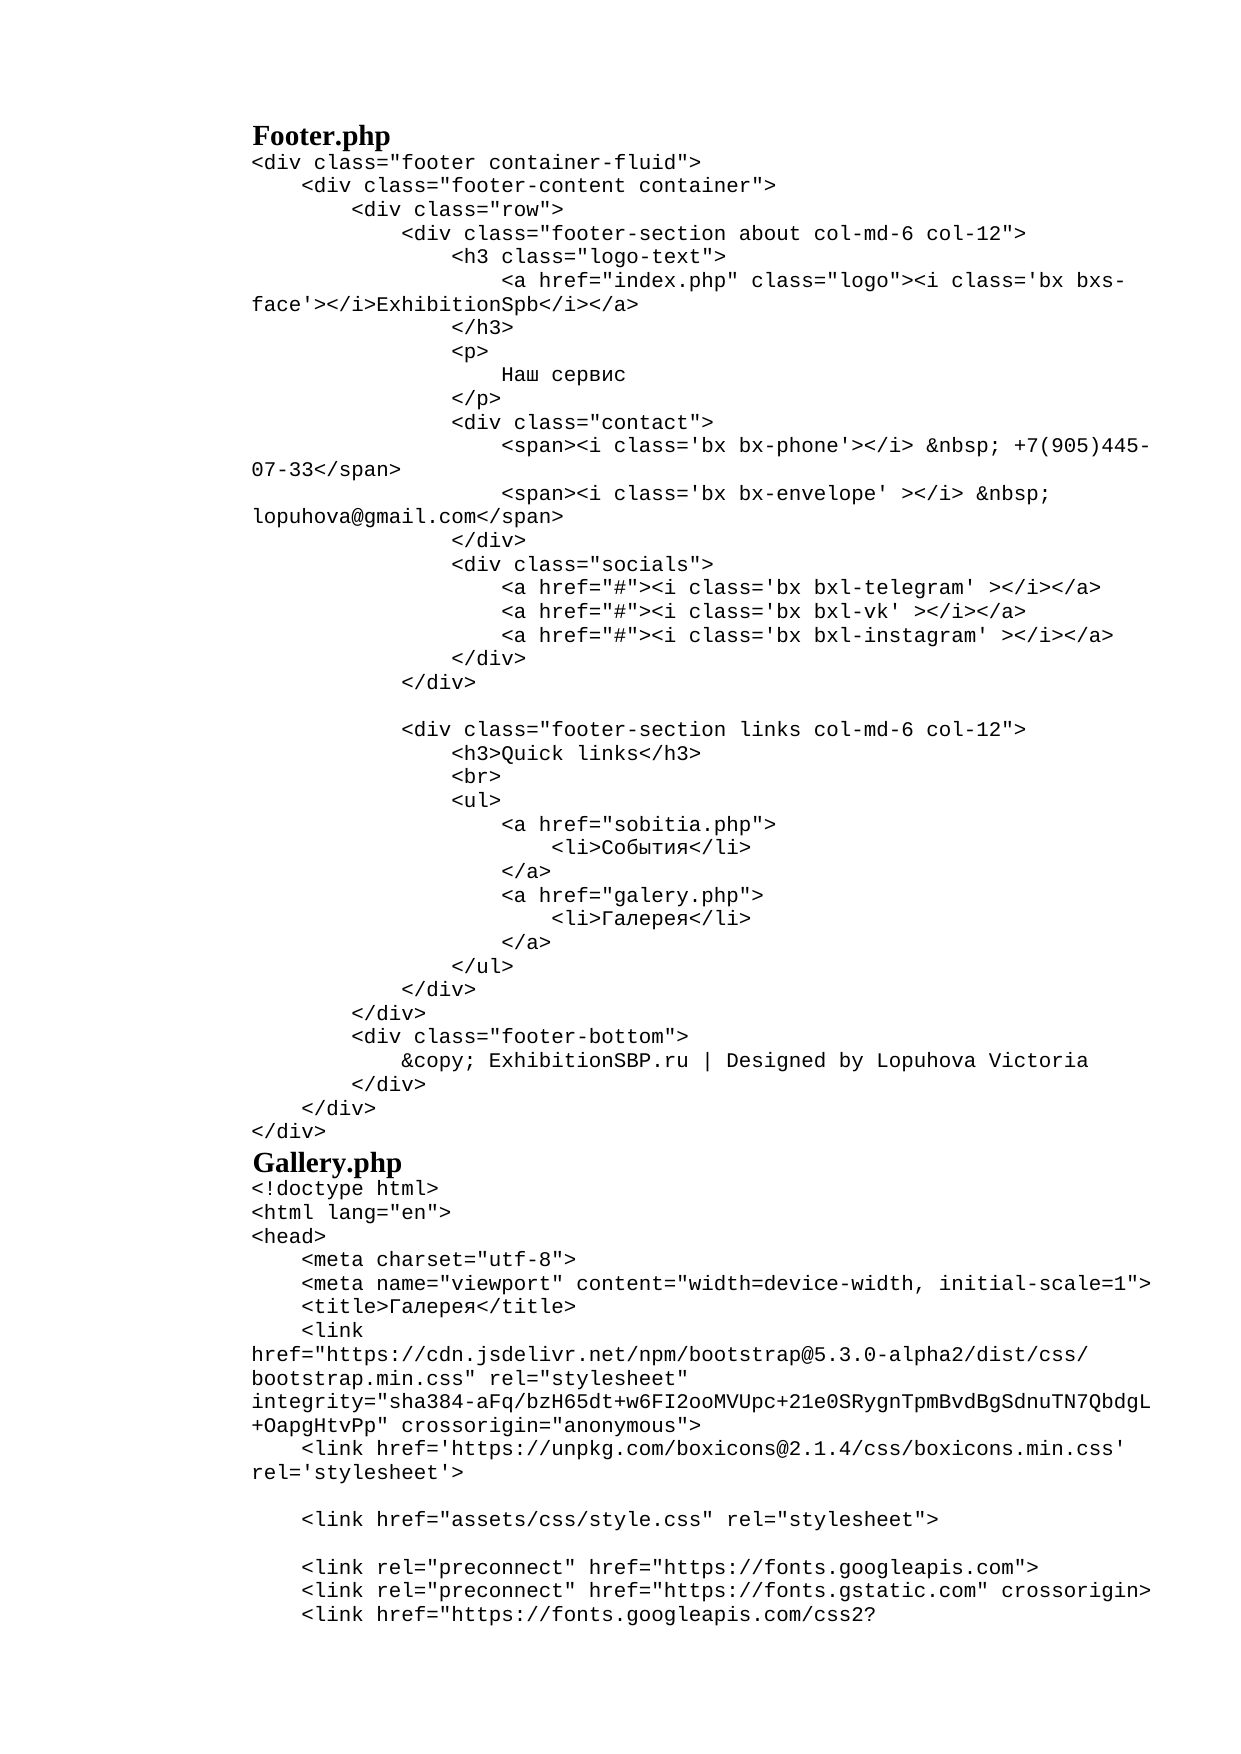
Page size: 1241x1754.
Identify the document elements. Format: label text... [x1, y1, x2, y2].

list Gallery.php [252, 1145, 1152, 1178]
text <div class="footer container-fluid"> <div class="footer-content container"> <div class="row"> <div class="footer-section about col-md-6 col-12"> <h3 class="logo-text"> <a href="index.php" class="logo"><i class='bx bxs-face'></i>ExhibitionSpb</i></a> </h3> <p> Наш сервис </p> <div class="contact"> <span><i class='bx bx-phone'></i> &nbsp; +7(905)445-07-33</span> <span><i class='bx bx-envelope' ></i> &nbsp; lopuhova@gmail.com</span> </div> <div class="socials"> <a href="#"><i class='bx bxl-telegram' ></i></a> <a href="#"><i class='bx bxl-vk' ></i></a> <a href="#"><i class='bx bxl-instagram' ></i></a> </div> </div> <div class="footer-section links col-md-6 col-12"> <h3>Quick links</h3> <br> <ul> <a href="sobitia.php"> <li>События</li> </a> <a href="galery.php"> <li>Галерея</li> </a> </ul> </div> </div> <div class="footer-bottom"> &copy; ExhibitionSBP.ru | Designed by Lopuhova Victoria </div> </div> </div> [251, 152, 1152, 1145]
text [251, 1178, 1152, 1628]
list Footer.php [252, 118, 1152, 152]
